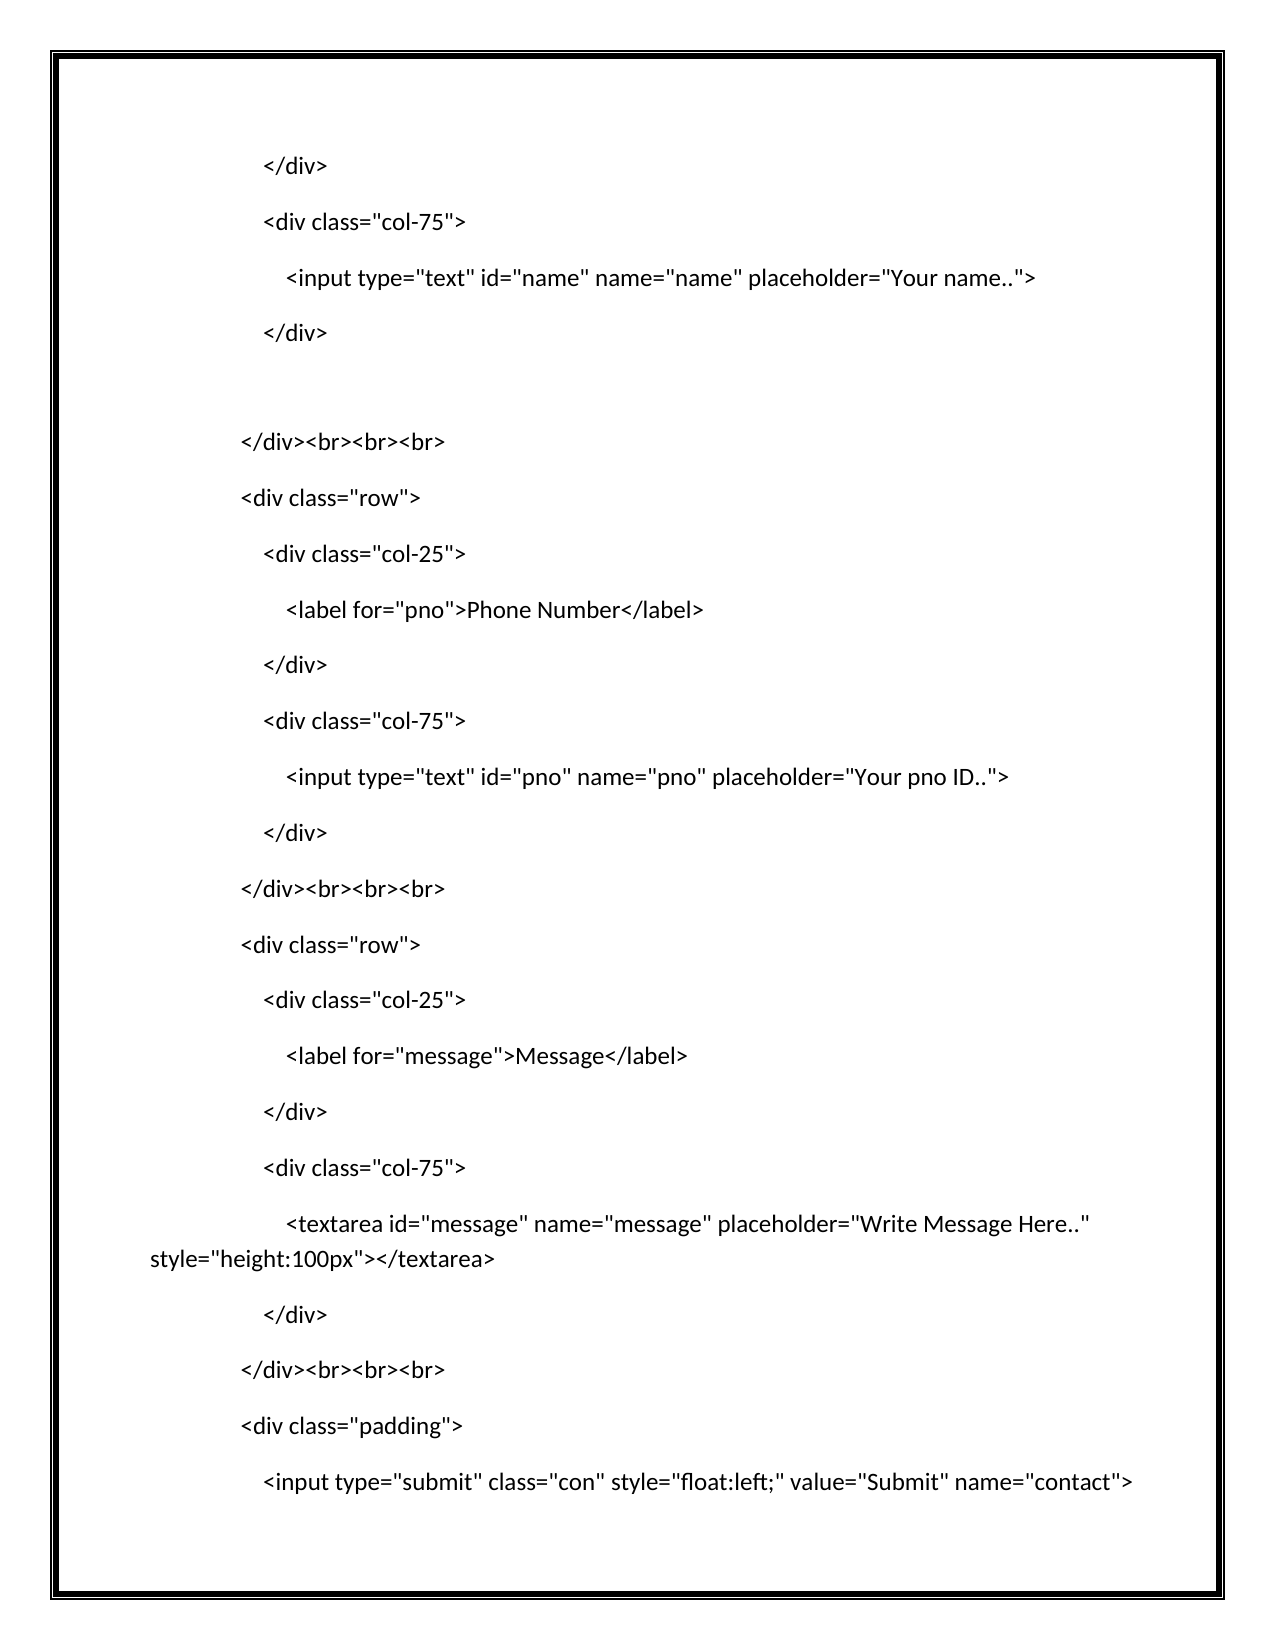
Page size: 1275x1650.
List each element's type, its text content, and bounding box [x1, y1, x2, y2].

text <div class="col-25"> [150, 985, 1196, 1015]
text <label for="pno">Phone Number</label> [150, 594, 1196, 624]
text <div class="col-75"> [150, 206, 1196, 236]
text <div class="col-75"> [150, 706, 1196, 736]
text <input type="submit" class="con" style="float:left;" value="Submit" name="contact"> [150, 1466, 1196, 1497]
text <div class="col-25"> [150, 538, 1196, 568]
text </div> [150, 1096, 1196, 1127]
text <input type="text" id="name" name="name" placeholder="Your name.."> [150, 262, 1196, 292]
text </div> [150, 150, 1196, 181]
text </div><br><br><br> [150, 1355, 1196, 1385]
text </div> [150, 1299, 1196, 1329]
text <div class="row"> [150, 929, 1196, 959]
text <div class="padding"> [150, 1411, 1196, 1441]
text </div> [150, 317, 1196, 348]
text <label for="message">Message</label> [150, 1041, 1196, 1071]
text <input type="text" id="pno" name="pno" placeholder="Your pno ID.."> [150, 761, 1196, 792]
text </div> [150, 817, 1196, 848]
text </div><br><br><br> [150, 426, 1196, 457]
text <div class="col-75"> [150, 1152, 1196, 1183]
text <div class="row"> [150, 482, 1196, 513]
text <textarea id="message" name="message" placeholder="Write Message Here.." style="height:100px"></textarea> [150, 1208, 1196, 1273]
text </div> [150, 650, 1196, 680]
text </div><br><br><br> [150, 873, 1196, 903]
